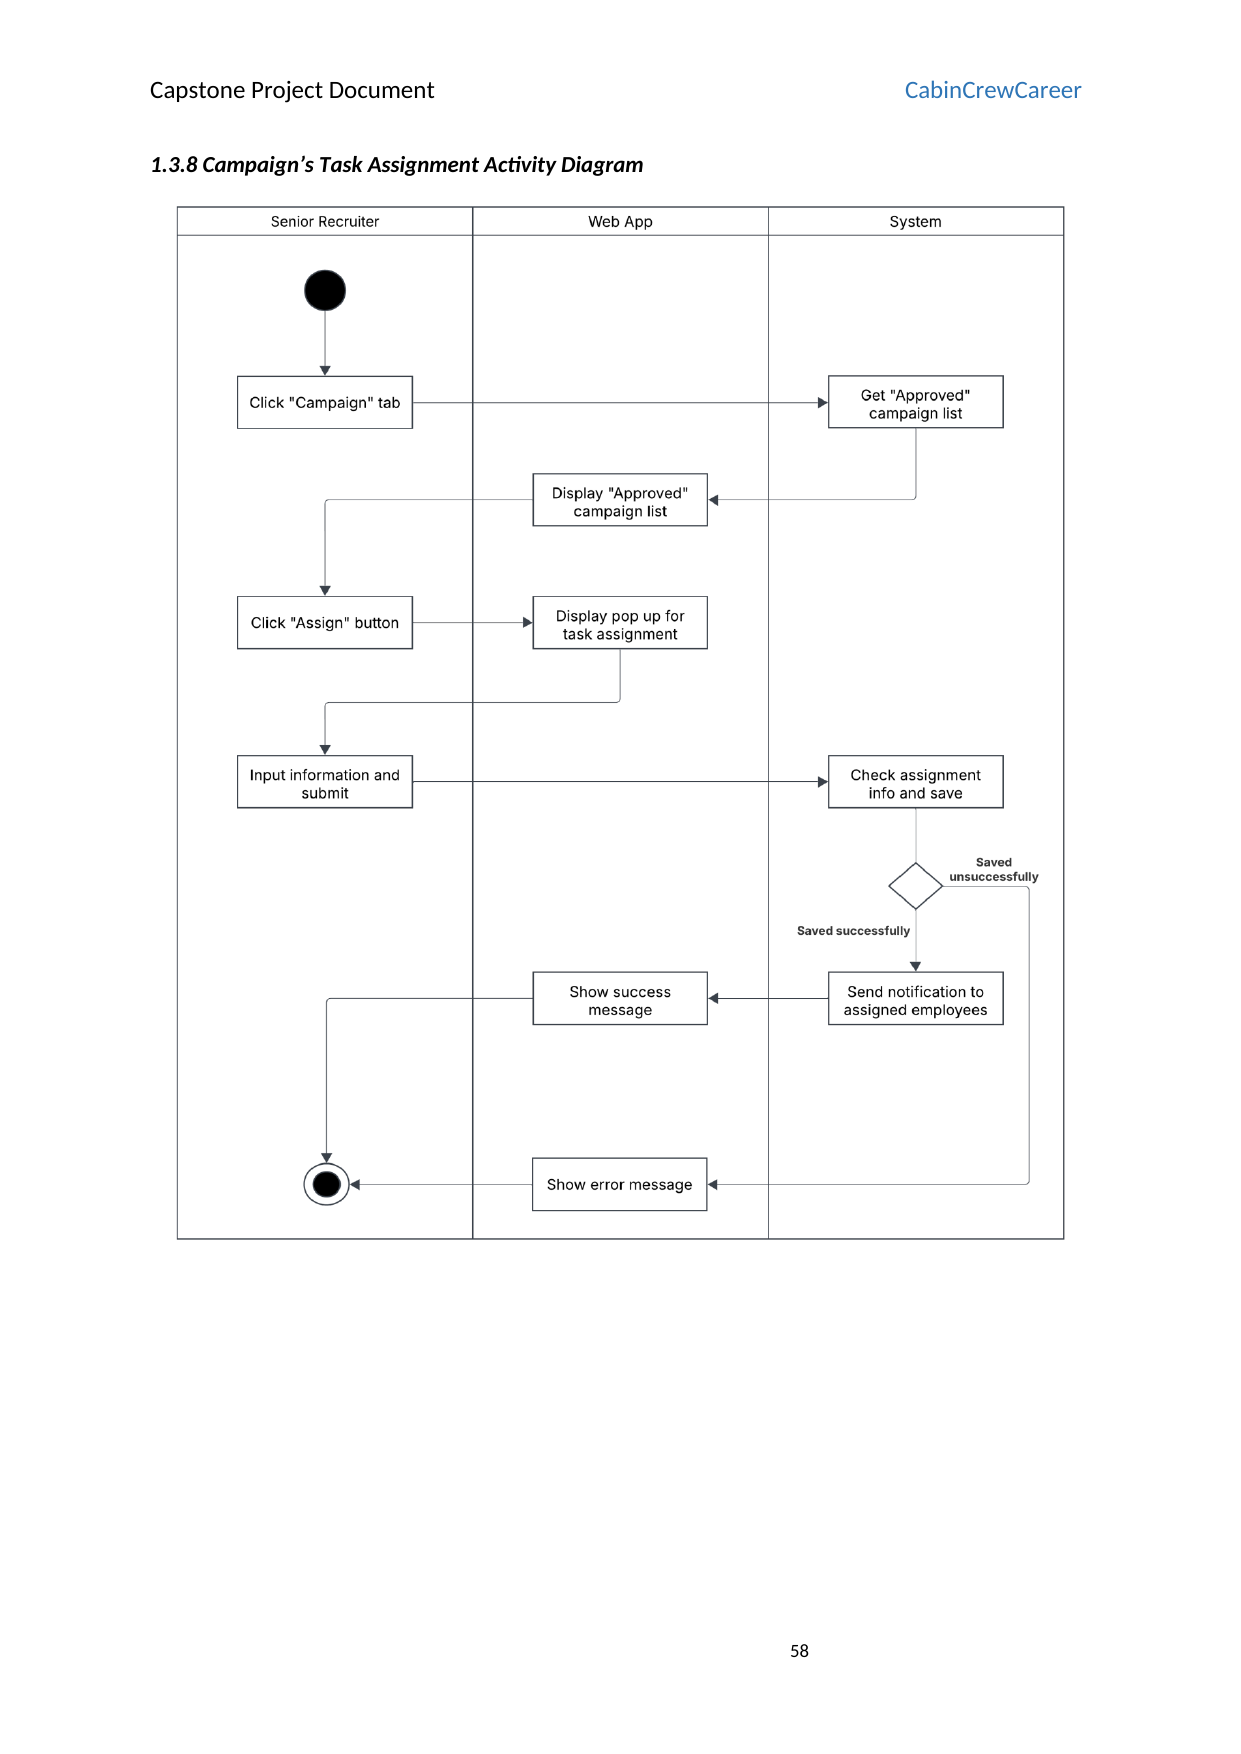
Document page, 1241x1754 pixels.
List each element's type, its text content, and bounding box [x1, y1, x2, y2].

subtitle 1.3.8 Campaign’s Task Assignment Activity Diagram [150, 150, 1090, 178]
picture [150, 180, 1090, 1266]
